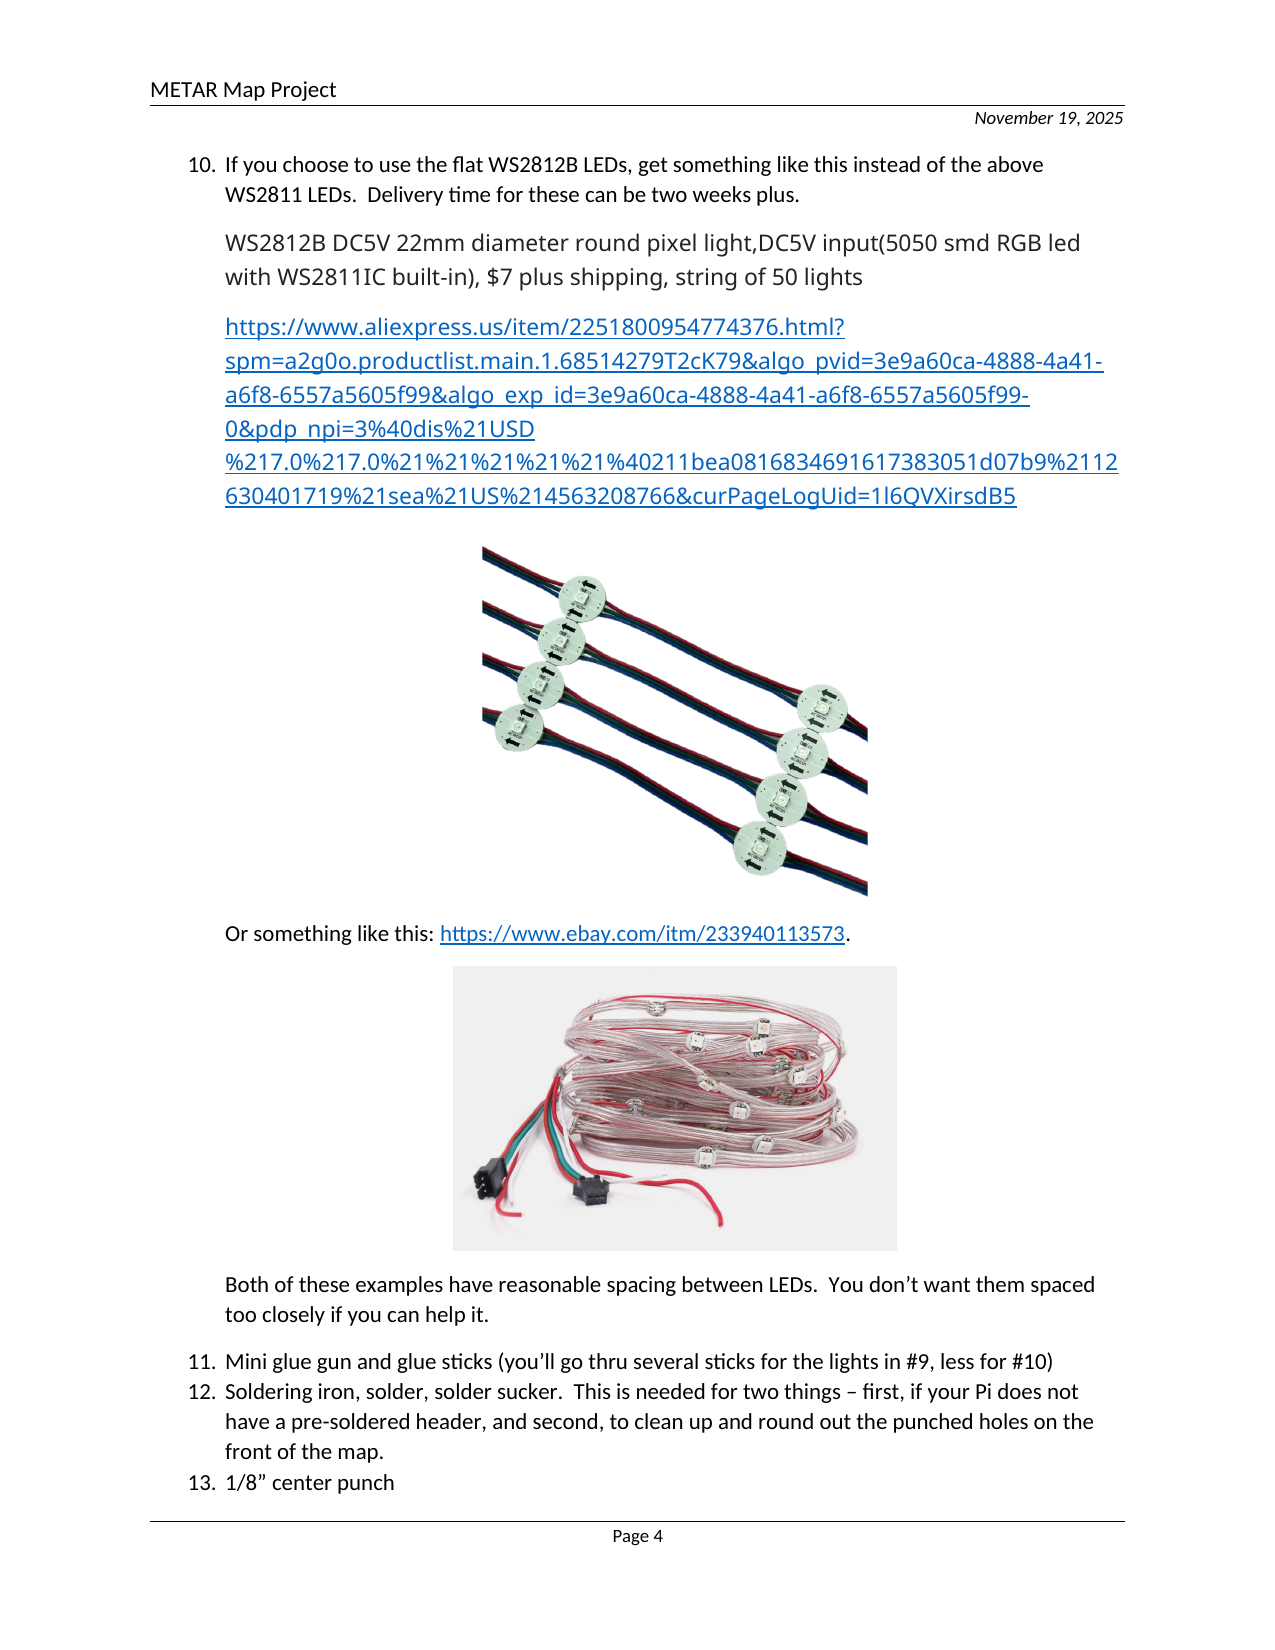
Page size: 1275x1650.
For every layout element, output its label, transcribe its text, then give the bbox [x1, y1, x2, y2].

text Both of these examples have reasonable spacing between LEDs. You don’t want them spaced too closely if you can help it. [225, 1270, 1125, 1328]
list Soldering iron, solder, solder sucker. This is needed for two things – first, if your Pi does not have a pre-soldered header, and second, to clean up and round out the punched holes on the front of the map. [187, 1377, 1125, 1466]
text WS2812B DC5V 22mm diameter round pixel light,DC5V input(5050 smd RGB led with WS2811IC built-in), $7 plus shipping, string of 50 lights [225, 227, 1125, 292]
picture [482, 530, 868, 901]
list If you choose to use the flat WS2812B LEDs, get something like this instead of the above WS2811 LEDs. Delivery time for these can be two weeks plus. [187, 150, 1125, 208]
picture [452, 966, 898, 1251]
list 1/8” center punch [187, 1468, 1125, 1496]
text Or something like this: https://www.ebay.com/itm/233940113573. [225, 919, 1125, 947]
list Mini glue gun and glue sticks (you’ll go thru several sticks for the lights in #9, less for #10) [187, 1347, 1125, 1375]
text https://www.aliexpress.us/item/2251800954774376.html?spm=a2g0o.productlist.main.1.68514279T2cK79&algo_pvid=3e9a60ca-4888-4a41-a6f8-6557a5605f99&algo_exp_id=3e9a60ca-4888-4a41-a6f8-6557a5605f99-0&pdp_npi=3%40dis%21USD%217.0%217.0%21%21%21%21%21%40211bea0816834691617383051d07b9%2112630401719%21sea%21US%214563208766&curPageLogUid=1l6QVXirsdB5 [225, 311, 1125, 511]
